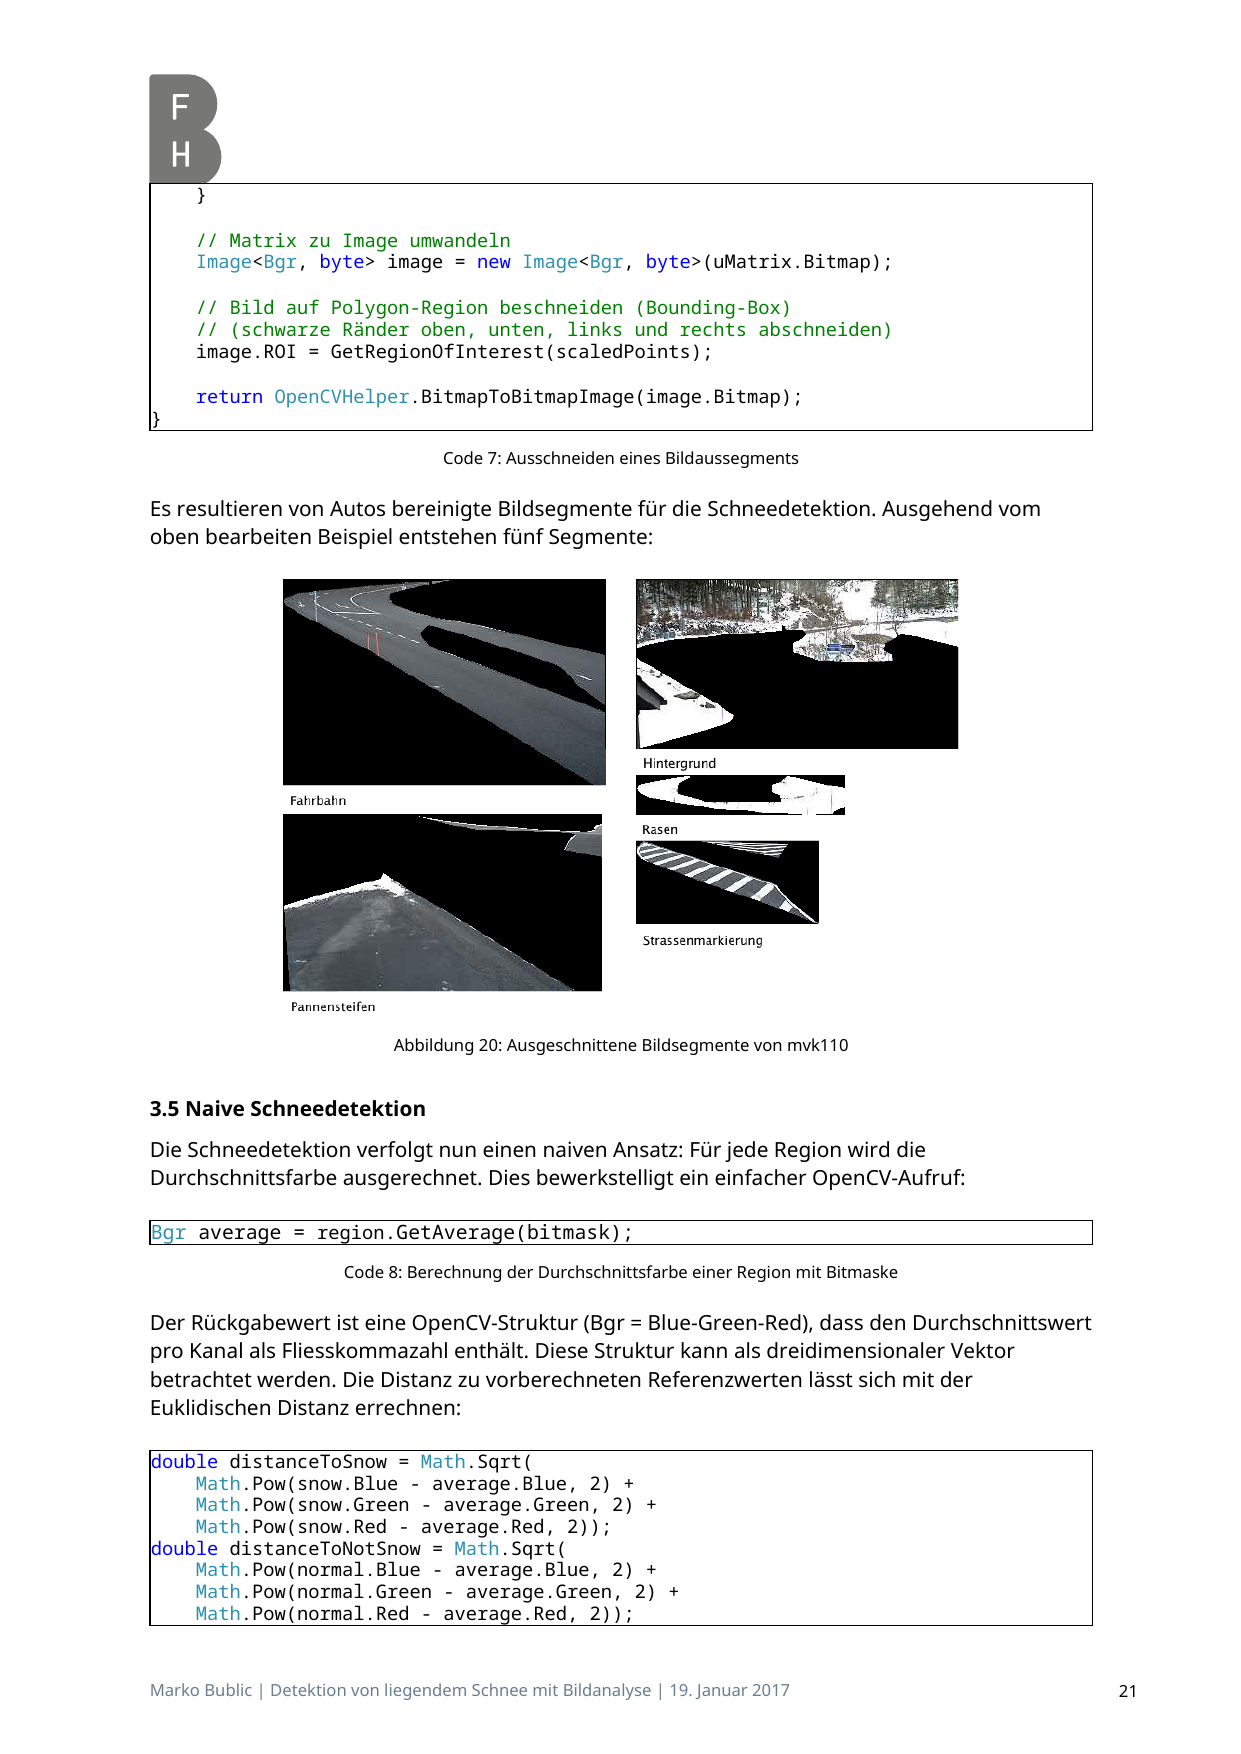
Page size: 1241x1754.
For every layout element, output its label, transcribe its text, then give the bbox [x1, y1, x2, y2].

text Code 8: Berechnung der Durchschnittsfarbe einer Region mit Bitmaske [149, 1257, 1093, 1283]
subtitle Naive Schneedetektion [149, 1094, 1093, 1122]
text Es resultieren von Autos bereinigte Bildsegmente für die Schneedetektion. Ausgehend vom oben bearbeiten Beispiel entstehen fünf Segmente: [149, 494, 1093, 551]
picture [283, 579, 959, 1019]
text Code 7: Ausschneiden eines Bildaussegments [149, 443, 1093, 469]
text Abbildung 20: Ausgeschnittene Bildsegmente von mvk110 [149, 1031, 1093, 1056]
text Der Rückgabewert ist eine OpenCV-Struktur (Bgr = Blue-Green-Red), dass den Durchschnittswert pro Kanal als Fliesskommazahl enthält. Diese Struktur kann als dreidimensionaler Vektor betrachtet werden. Die Distanz zu vorberechneten Referenzwerten lässt sich mit der Euklidischen Distanz errechnen: [149, 1308, 1093, 1422]
text Die Schneedetektion verfolgt nun einen naiven Ansatz: Für jede Region wird die Durchschnittsfarbe ausgerechnet. Dies bewerkstelligt ein einfacher OpenCV-Aufruf: [149, 1135, 1093, 1192]
